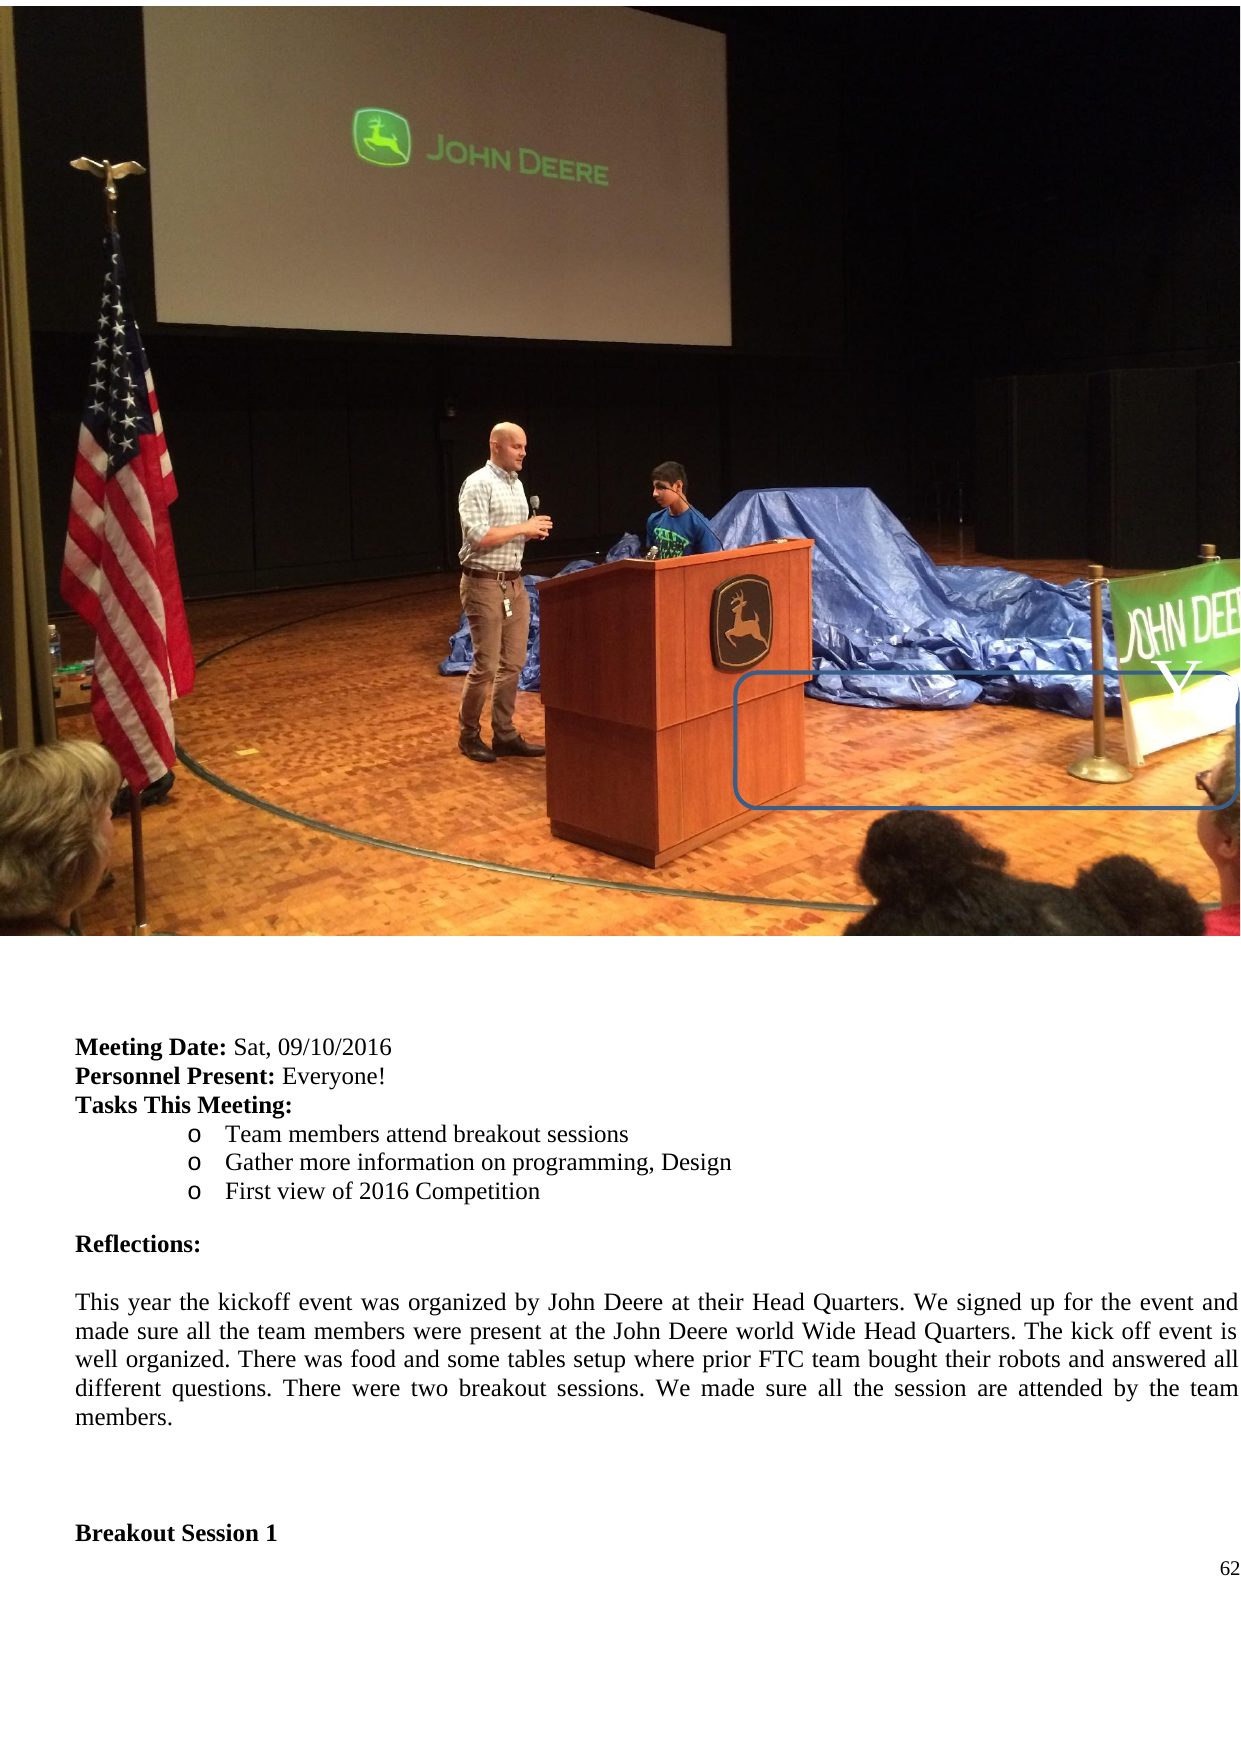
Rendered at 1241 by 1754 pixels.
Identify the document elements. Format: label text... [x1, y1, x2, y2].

list Gather more information on programming, Design [187, 1147, 1240, 1176]
text Meeting Date: Sat, 09/10/2016 [0, 1032, 1240, 1061]
picture [0, 6, 1241, 936]
text This year the kickoff event was organized by John Deere at their Head Quarters. We signed up for the event and made sure all the team members were present at the John Deere world Wide Head Quarters. The kick off event is well organized. There was food and some tables setup where prior FTC team bought their robots and answered all different questions. There were two breakout sessions. We made sure all the session are attended by the team members. [75, 1287, 1240, 1431]
list First view of 2016 Competition [187, 1176, 1240, 1205]
text Personnel Present: Everyone! [0, 1061, 1240, 1090]
text Reflections: [0, 1229, 1240, 1258]
text Breakout Session 1 [0, 1518, 1240, 1547]
text Tasks This Meeting: [0, 1090, 1240, 1118]
list Team members attend breakout sessions [187, 1118, 1240, 1147]
